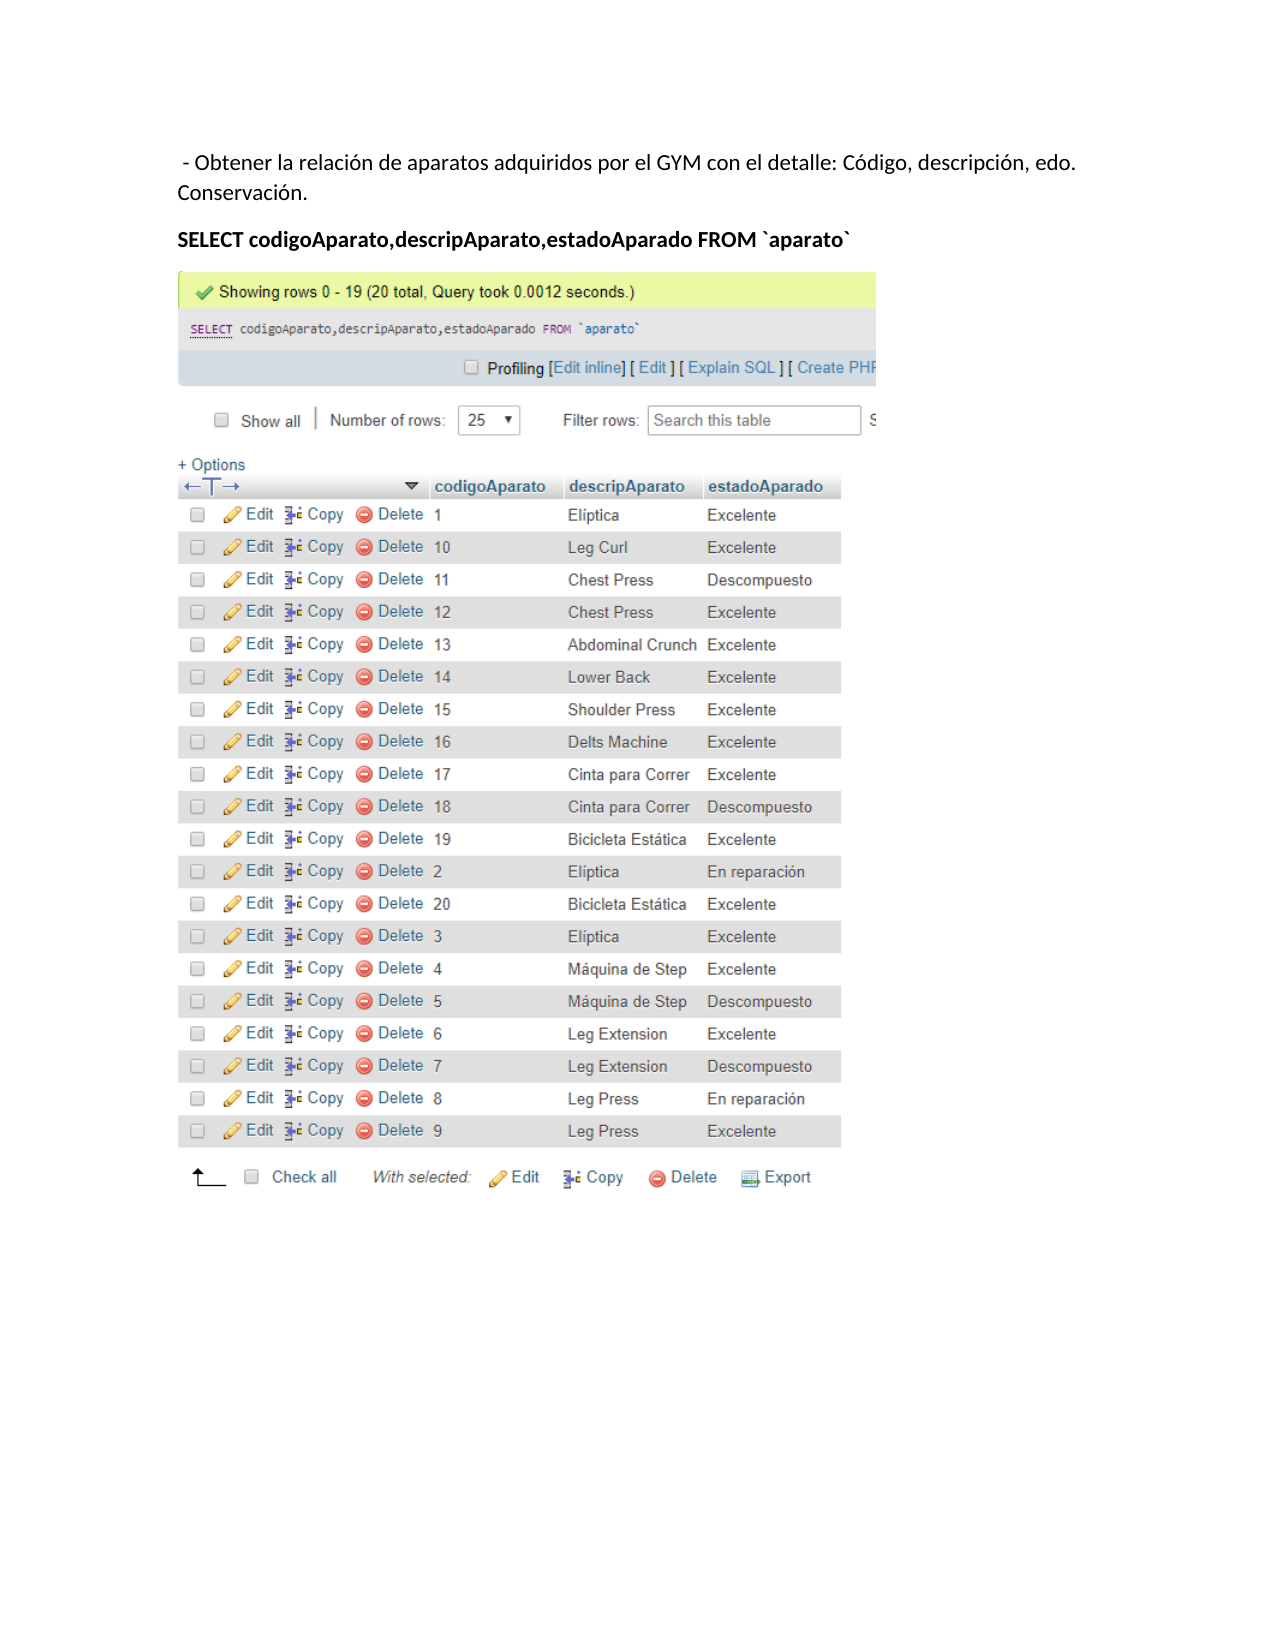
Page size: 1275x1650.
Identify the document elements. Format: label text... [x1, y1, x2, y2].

text - Obtener la relación de aparatos adquiridos por el GYM con el detalle: Código, descripción, edo. Conservación. [177, 148, 1098, 206]
text SELECT codigoAparato,descripAparato,estadoAparado FROM `aparato` [177, 225, 1098, 253]
picture [177, 271, 876, 1209]
